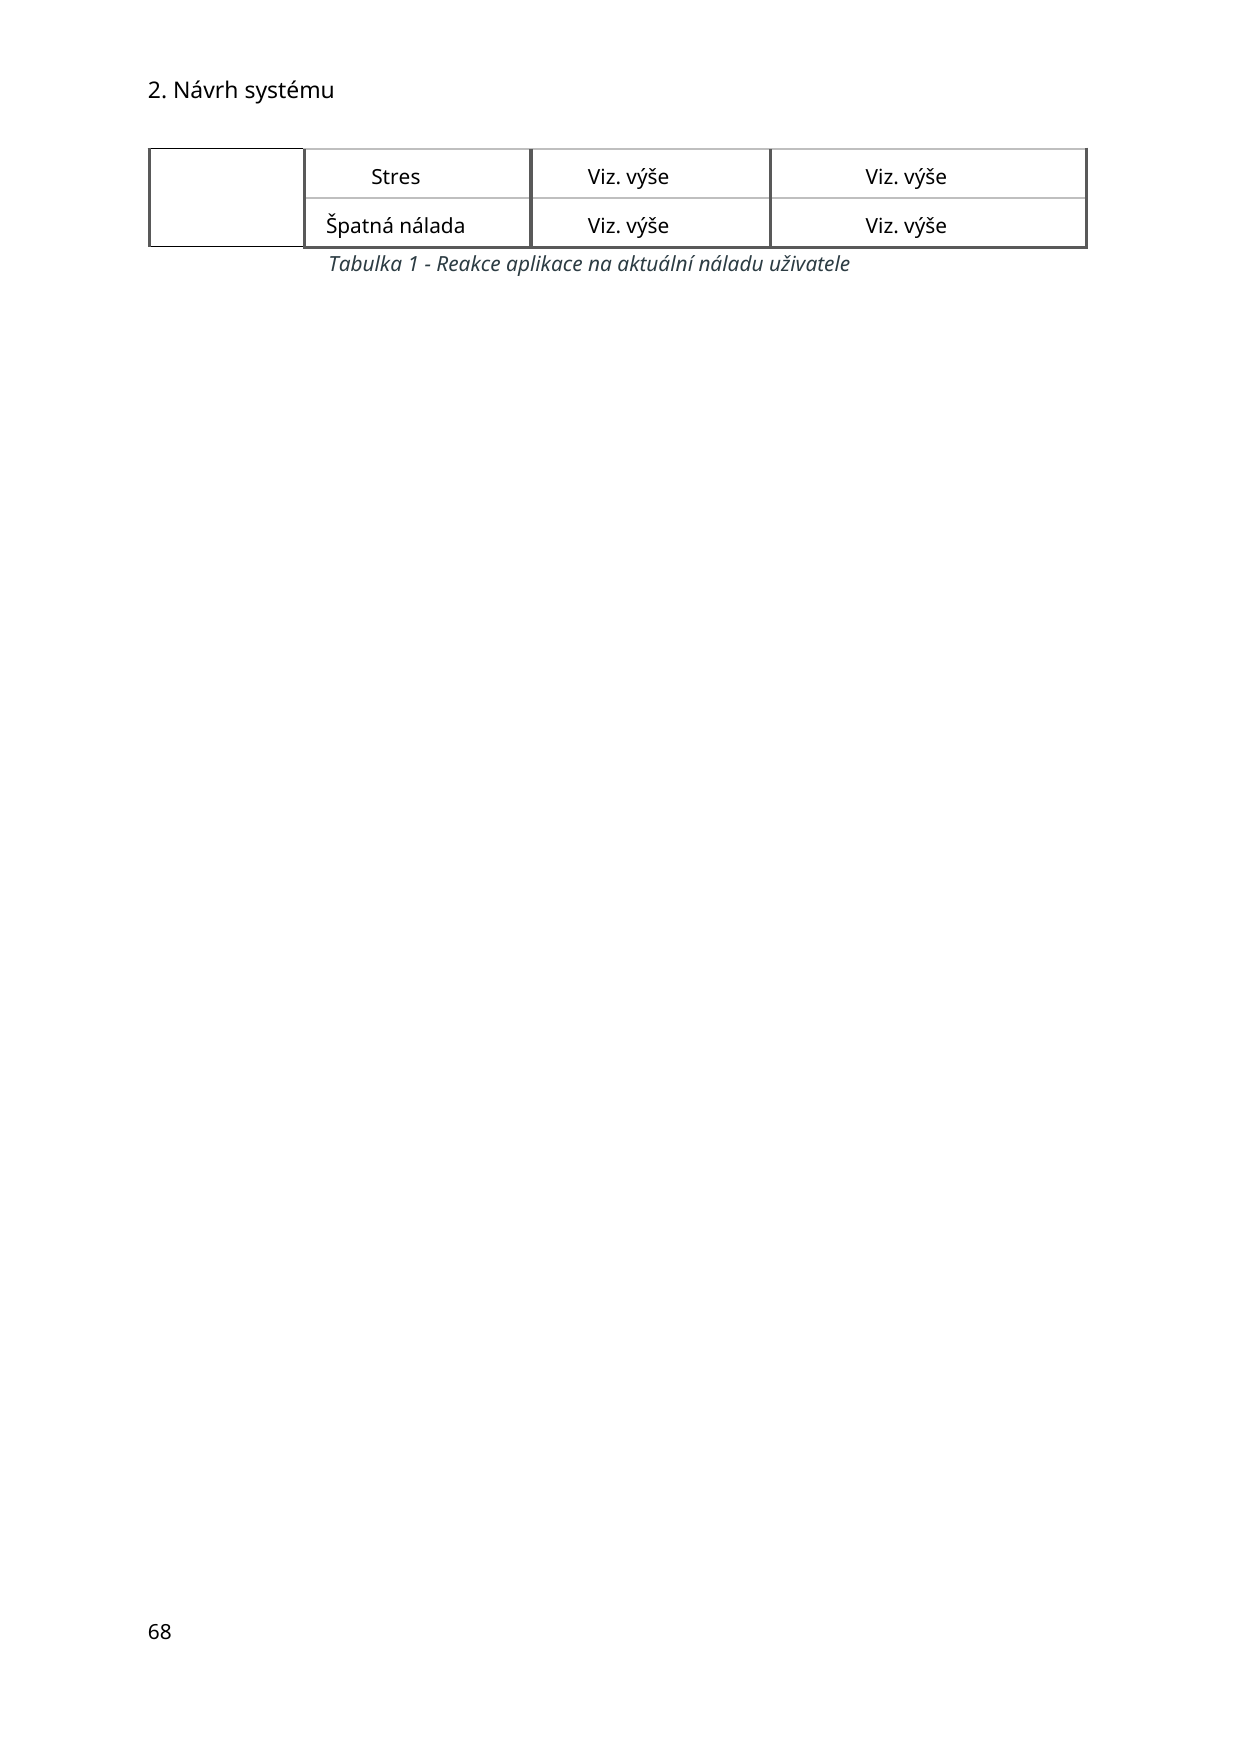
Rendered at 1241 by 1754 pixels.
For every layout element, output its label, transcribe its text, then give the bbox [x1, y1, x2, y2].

table_cell Stres [306, 150, 529, 197]
table_cell Špatná nálada [306, 199, 529, 246]
table_cell Viz. výše [772, 199, 1085, 246]
table_cell Viz. výše [533, 199, 769, 246]
table_cell Viz. výše [533, 150, 769, 197]
table_cell Viz. výše [772, 150, 1085, 197]
